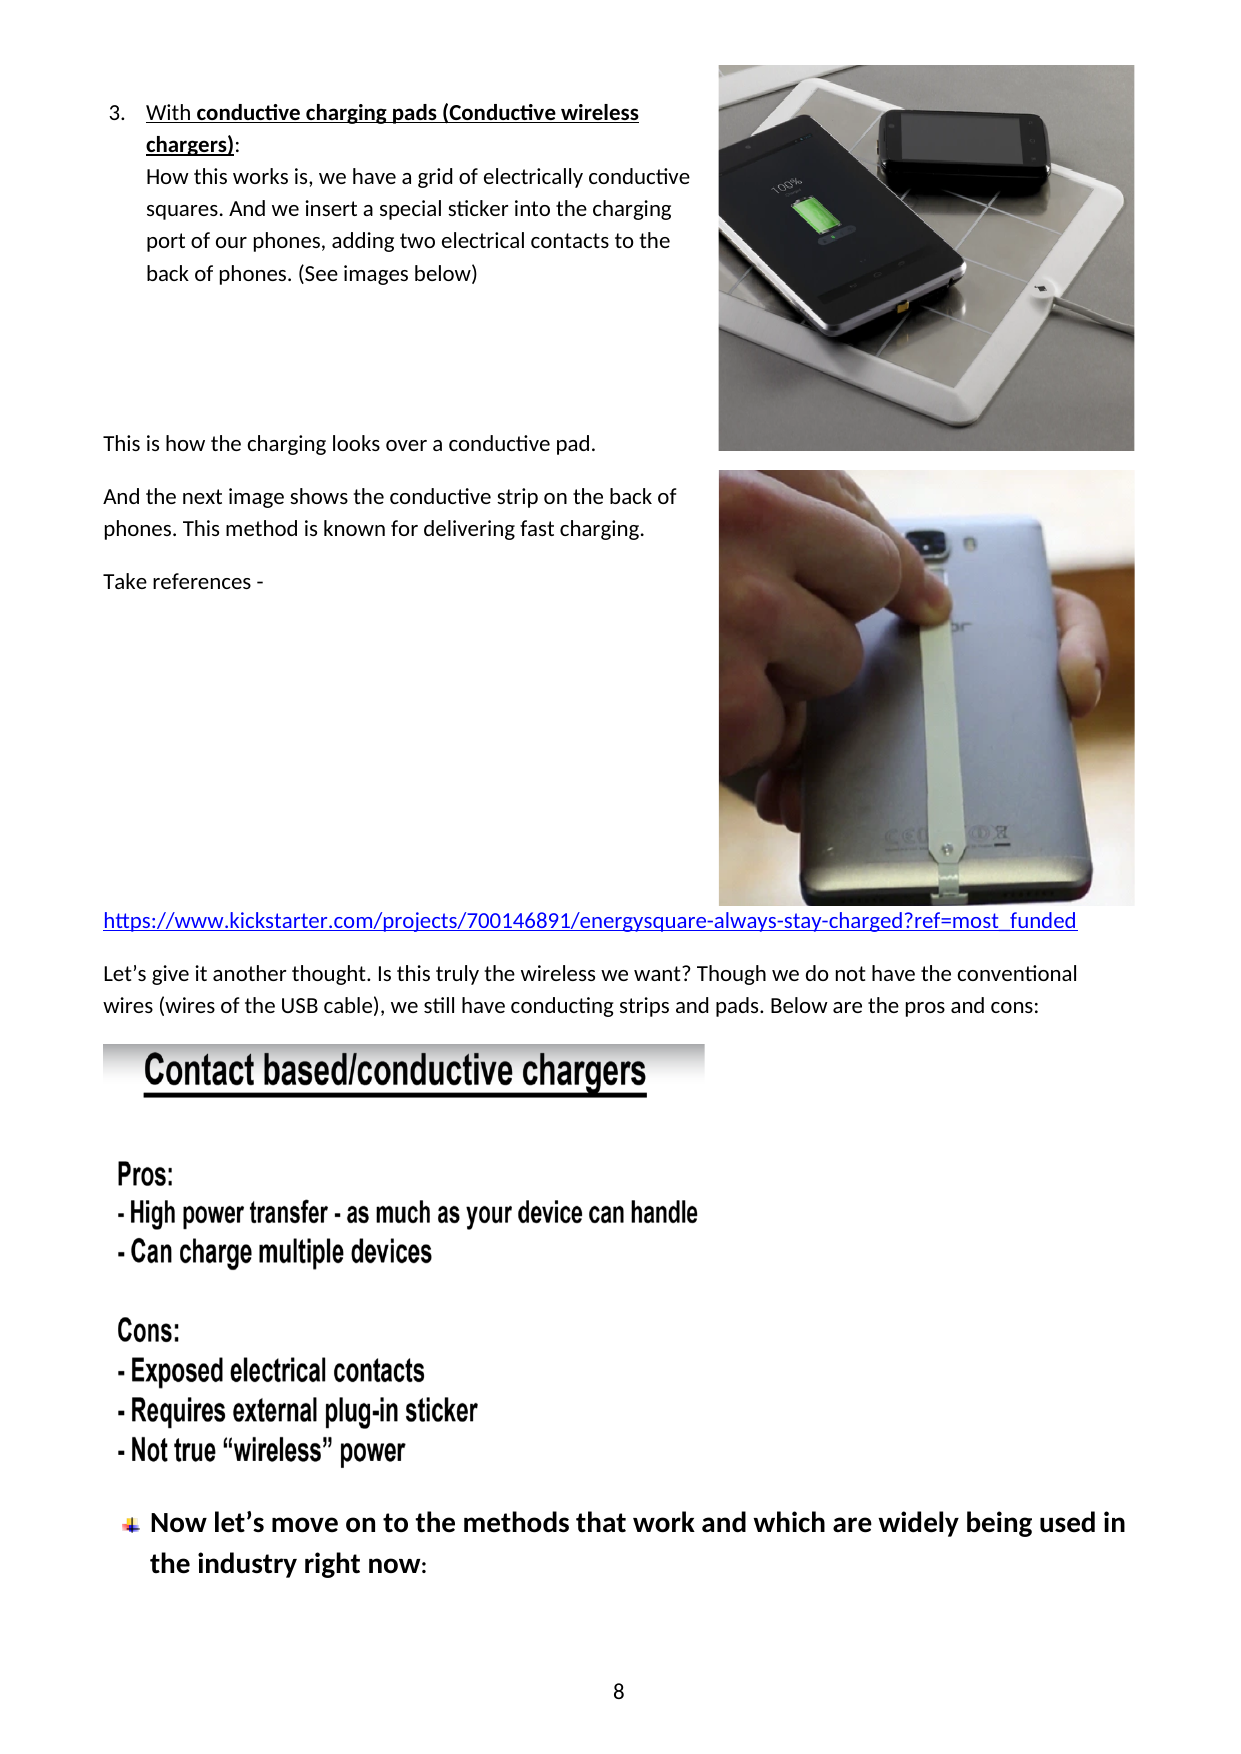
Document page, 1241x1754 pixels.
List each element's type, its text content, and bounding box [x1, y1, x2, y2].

picture [718, 65, 1135, 451]
picture [718, 470, 1135, 906]
list How this works is, we have a grid of electrically conductive squares. And we insert a special sticker into the charging port of our phones, adding two electrical contacts to the back of phones. (See images below) [146, 162, 718, 287]
picture [103, 1044, 705, 1480]
list With conductive charging pads (Conductive wireless chargers): [108, 98, 718, 158]
text This is how the charging looks over a conductive pad. [103, 429, 1134, 457]
picture [122, 1516, 140, 1533]
text Take references - https://www.kickstarter.com/projects/700146891/energysquare-always-stay-charged?ref=most_funded [103, 567, 1134, 934]
list Now let’s move on to the methods that work and which are widely being used in the industry right now: [122, 1504, 1134, 1581]
text Let’s give it another thought. Is this truly the wireless we want? Though we do not have the conventional wires (wires of the USB cable), we still have conducting strips and pads. Below are the pros and cons: [103, 959, 1134, 1019]
text And the next image shows the conductive strip on the back of phones. This method is known for delivering fast charging. [103, 482, 718, 542]
